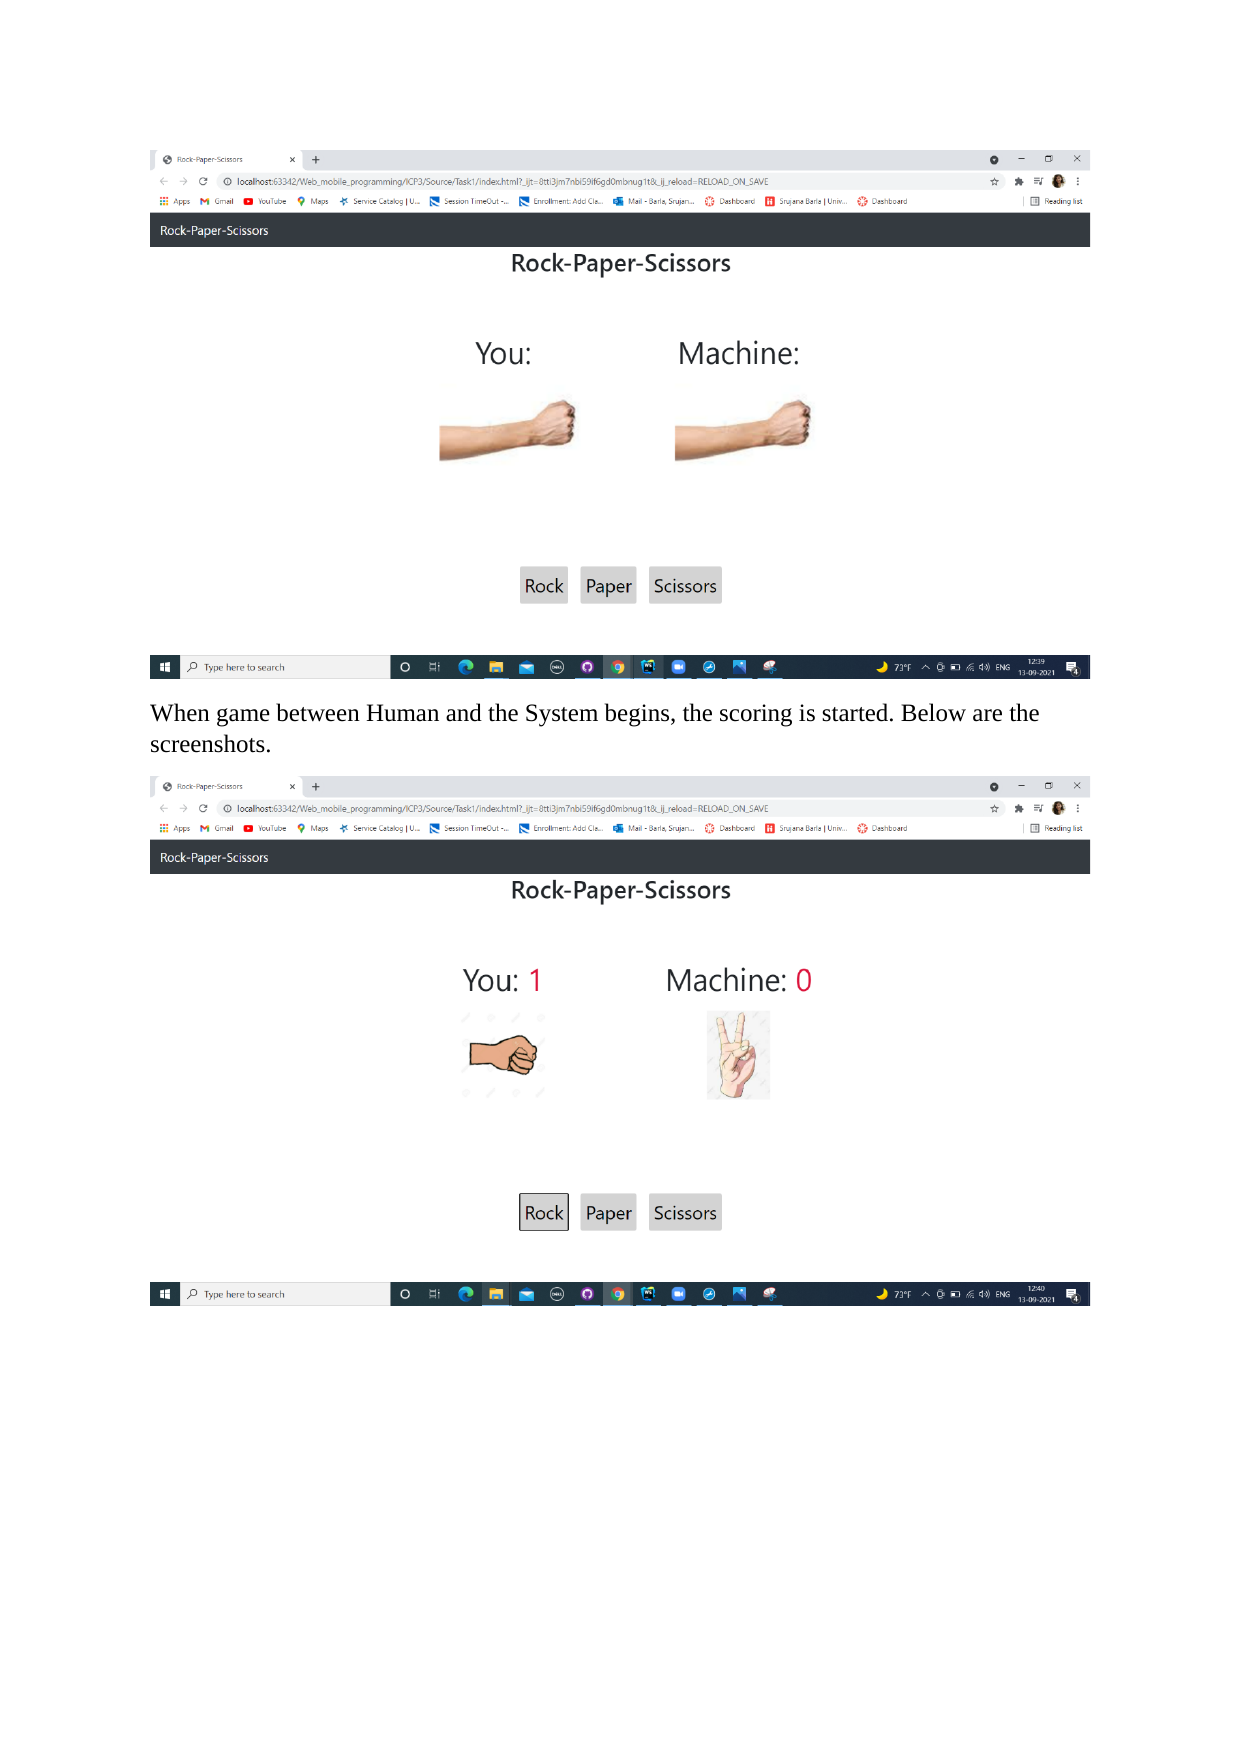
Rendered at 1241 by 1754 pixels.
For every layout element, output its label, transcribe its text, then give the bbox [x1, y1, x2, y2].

text When game between Human and the System begins, the scoring is started. Below are the screenshots. [150, 698, 1090, 757]
picture [150, 150, 1091, 679]
picture [150, 776, 1091, 1306]
